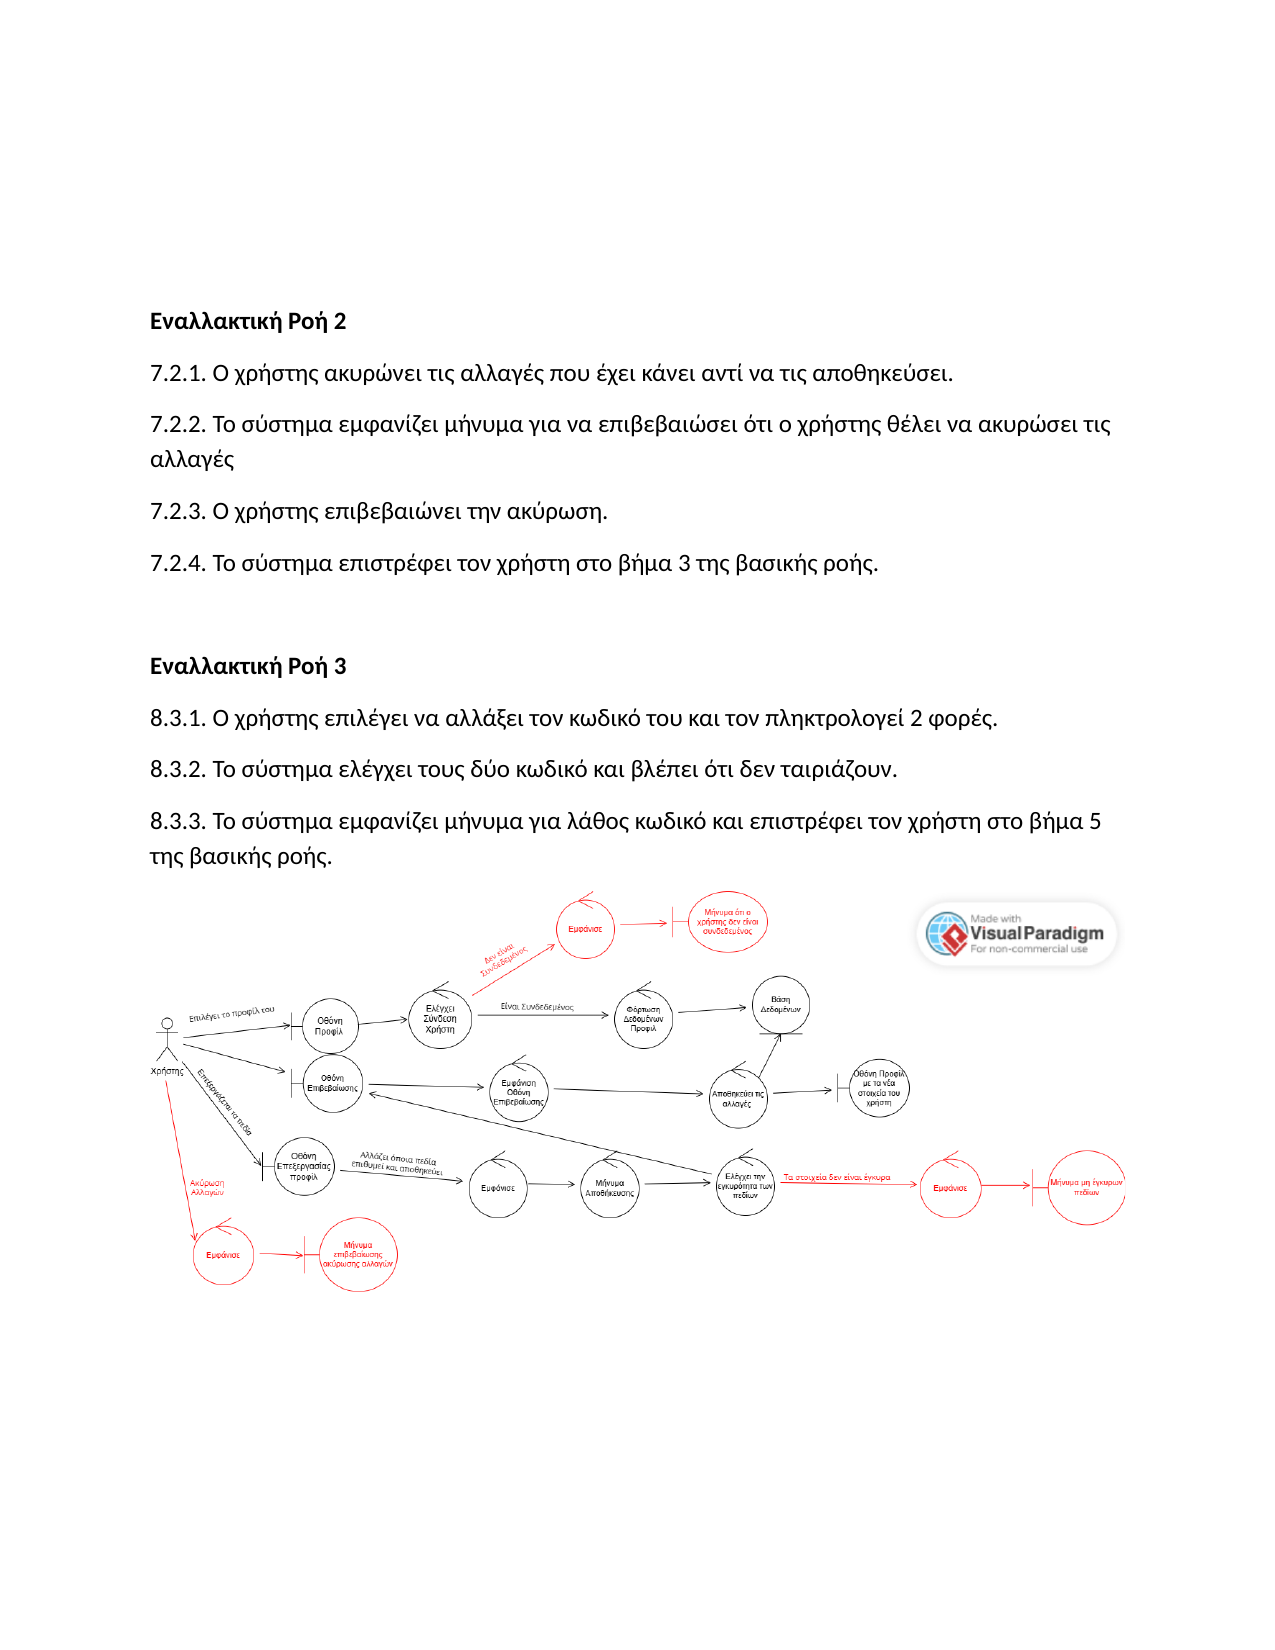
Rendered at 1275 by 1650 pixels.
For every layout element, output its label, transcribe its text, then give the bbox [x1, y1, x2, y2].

text 7.2.1. Ο χρήστης ακυρώνει τις αλλαγές που έχει κάνει αντί να τις αποθηκεύσει. [150, 357, 1125, 387]
text 7.2.3. Ο χρήστης επιβεβαιώνει την ακύρωση. [150, 495, 1125, 526]
text Εναλλακτική Ροή 2 [150, 305, 1125, 336]
text 7.2.2. Το σύστημα εμφανίζει μήνυμα για να επιβεβαιώσει ότι ο χρήστης θέλει να ακυρώσει τις αλλαγές [150, 408, 1125, 474]
text 8.3.2. Το σύστημα ελέγχει τους δύο κωδικό και βλέπει ότι δεν ταιριάζουν. [150, 753, 1125, 784]
text Εναλλακτική Ροή 3 [150, 650, 1125, 681]
picture [150, 891, 1125, 1292]
text 7.2.4. Το σύστημα επιστρέφει τον χρήστη στο βήμα 3 της βασικής ροής. [150, 547, 1125, 577]
text 8.3.1. Ο χρήστης επιλέγει να αλλάξει τον κωδικό του και τον πληκτρολογεί 2 φορές. [150, 702, 1125, 732]
text 8.3.3. Το σύστημα εμφανίζει μήνυμα για λάθος κωδικό και επιστρέφει τον χρήστη στο βήμα 5 της βασικής ροής. [150, 805, 1125, 871]
